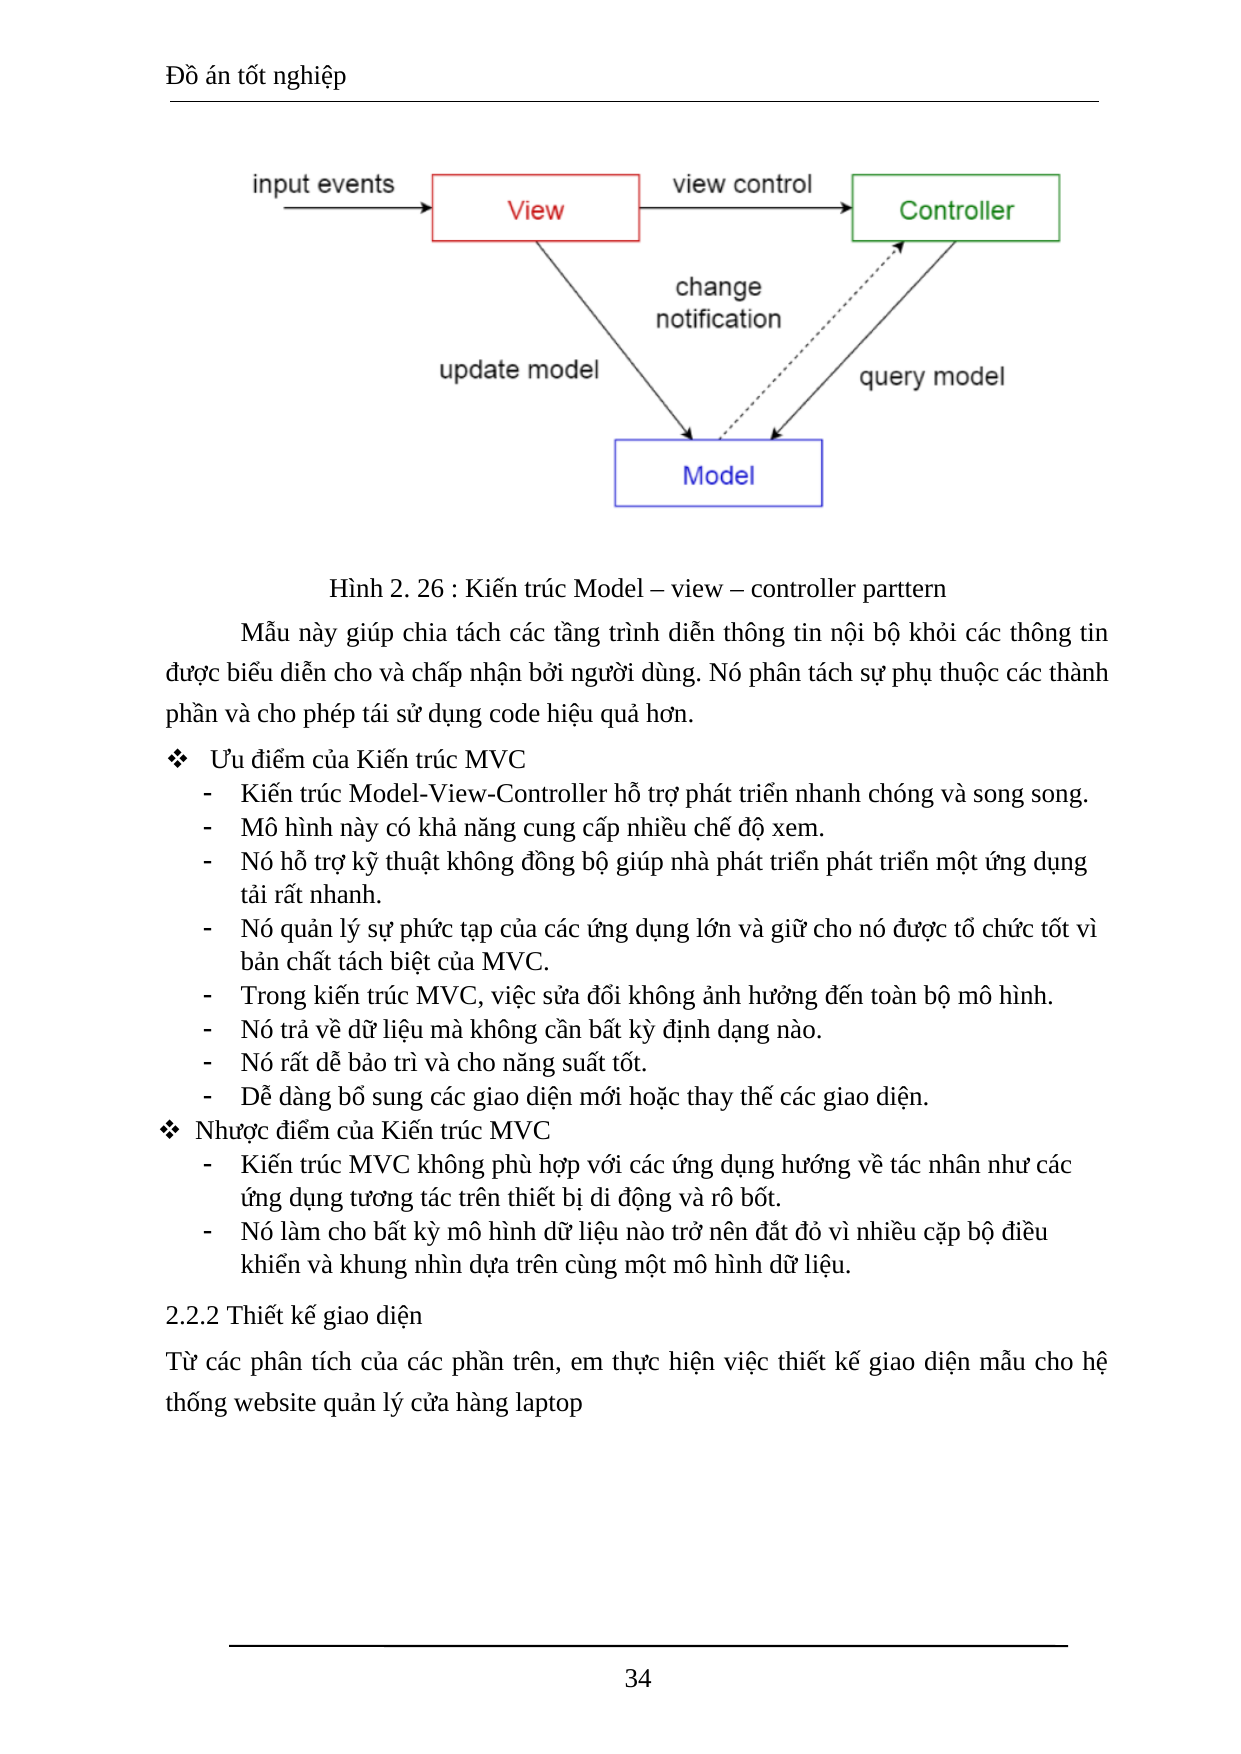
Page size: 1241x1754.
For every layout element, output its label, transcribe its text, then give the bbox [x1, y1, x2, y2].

list Dễ dàng bổ sung các giao diện mới hoặc thay thế các giao diện. [203, 1080, 1110, 1112]
subtitle Thiết kế giao diện [165, 1299, 1110, 1330]
text Mẫu này giúp chia tách các tầng trình diễn thông tin nội bộ khỏi các thông tin được biểu diễn cho và chấp nhận bởi người dùng. Nó phân tách sự phụ thuộc các thành phần và cho phép tái sử dụng code hiệu quả hơn. [165, 616, 1110, 728]
picture [202, 130, 1148, 551]
list Kiến trúc Model-View-Controller hỗ trợ phát triển nhanh chóng và song song. [203, 777, 1110, 808]
list Nó hỗ trợ kỹ thuật không đồng bộ giúp nhà phát triển phát triển một ứng dụng tải rất nhanh. [203, 845, 1110, 909]
list Nhược điểm của Kiến trúc MVC [157, 1114, 1110, 1145]
text Từ các phân tích của các phần trên, em thực hiện việc thiết kế giao diện mẫu cho hệ thống website quản lý cửa hàng laptop [165, 1346, 1110, 1417]
list Trong kiến ​​trúc MVC, việc sửa đổi không ảnh hưởng đến toàn bộ mô hình. [203, 979, 1110, 1010]
list Nó quản lý sự phức tạp của các ứng dụng lớn và giữ cho nó được tổ chức tốt vì bản chất tách biệt của MVC. [203, 912, 1110, 977]
list Nó trả về dữ liệu mà không cần bất kỳ định dạng nào. [203, 1013, 1110, 1044]
list Ưu điểm của Kiến trúc MVC [165, 743, 1110, 775]
list Kiến trúc MVC không phù hợp với các ứng dụng hướng về tác nhân như các ứng dụng tương tác trên thiết bị di động và rô bốt. [203, 1148, 1110, 1213]
list Nó rất dễ bảo trì và cho năng suất tốt. [203, 1047, 1110, 1078]
list Nó làm cho bất kỳ mô hình dữ liệu nào trở nên đắt đỏ vì nhiều cặp bộ điều khiển và khung nhìn dựa trên cùng một mô hình dữ liệu. [203, 1215, 1110, 1280]
list Mô hình này có khả năng cung cấp nhiều chế độ xem. [203, 811, 1110, 842]
